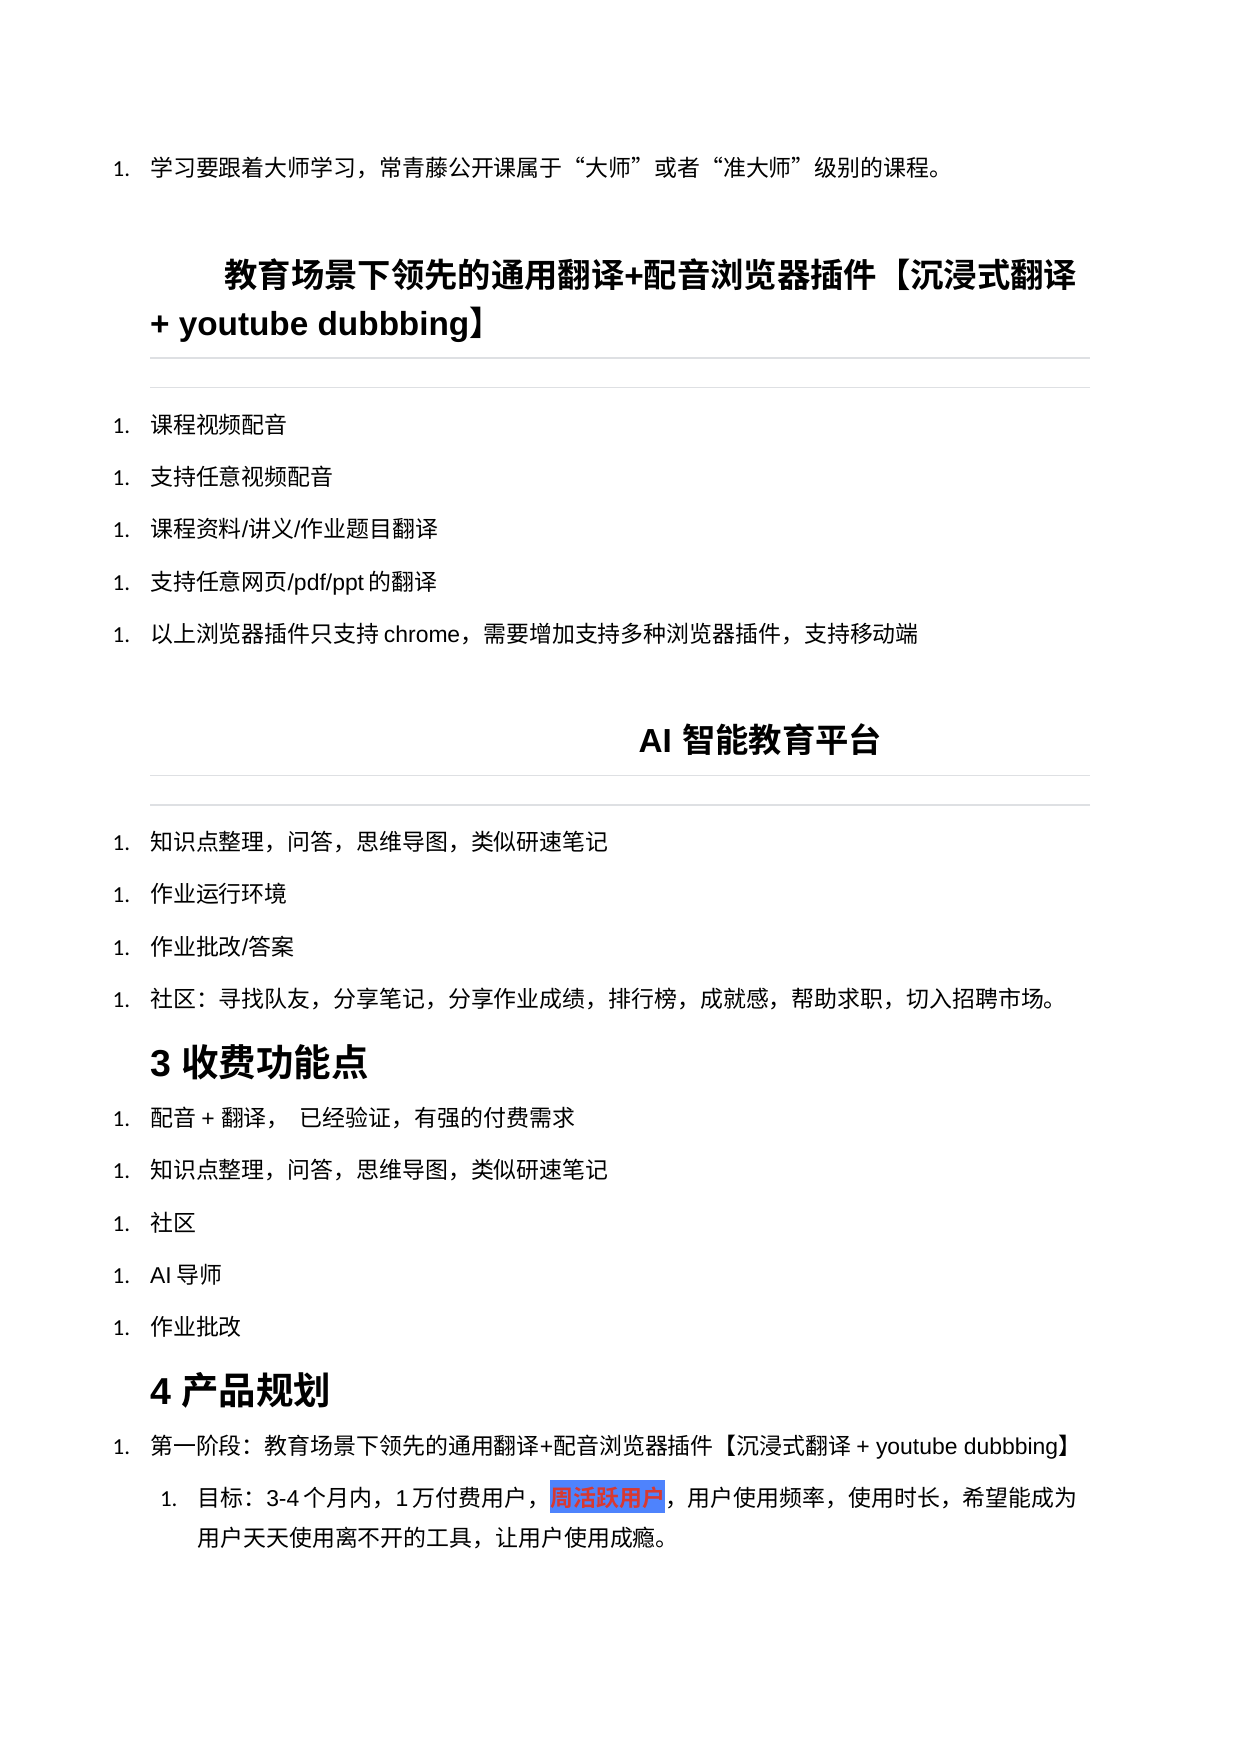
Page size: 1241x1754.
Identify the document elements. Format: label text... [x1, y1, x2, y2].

list 支持任意视频配音 [112, 459, 1090, 492]
list 配音 + 翻译， 已经验证，有强的付费需求 [112, 1100, 1090, 1133]
list 作业批改/答案 [112, 928, 1090, 962]
list 目标：3-4个月内，1万付费用户，周活跃用户，用户使用频率，使用时长，希望能成为用户天天使用离不开的工具，让用户使用成瘾。 [160, 1480, 1090, 1553]
list 作业批改 [112, 1309, 1090, 1342]
list 知识点整理，问答，思维导图，类似研速笔记 [112, 824, 1090, 857]
list 第一阶段：教育场景下领先的通用翻译+配音浏览器插件【沉浸式翻译 + youtube dubbbing】 [112, 1428, 1090, 1461]
list 以上浏览器插件只支持chrome，需要增加支持多种浏览器插件，支持移动端 [112, 616, 1090, 649]
list 知识点整理，问答，思维导图，类似研速笔记 [112, 1152, 1090, 1185]
list 学习要跟着大师学习，常青藤公开课属于“大师”或者“准大师”级别的课程。 [112, 150, 1090, 183]
list 课程资料/讲义/作业题目翻译 [112, 511, 1090, 544]
list 作业运行环境 [112, 876, 1090, 909]
list AI导师 [112, 1257, 1090, 1290]
list 社区 [112, 1204, 1090, 1238]
list 社区：寻找队友，分享笔记，分享作业成绩，排行榜，成就感，帮助求职，切入招聘市场。 [112, 981, 1090, 1014]
list 课程视频配音 [112, 406, 1090, 440]
list 支持任意网页/pdf/ppt的翻译 [112, 563, 1090, 597]
